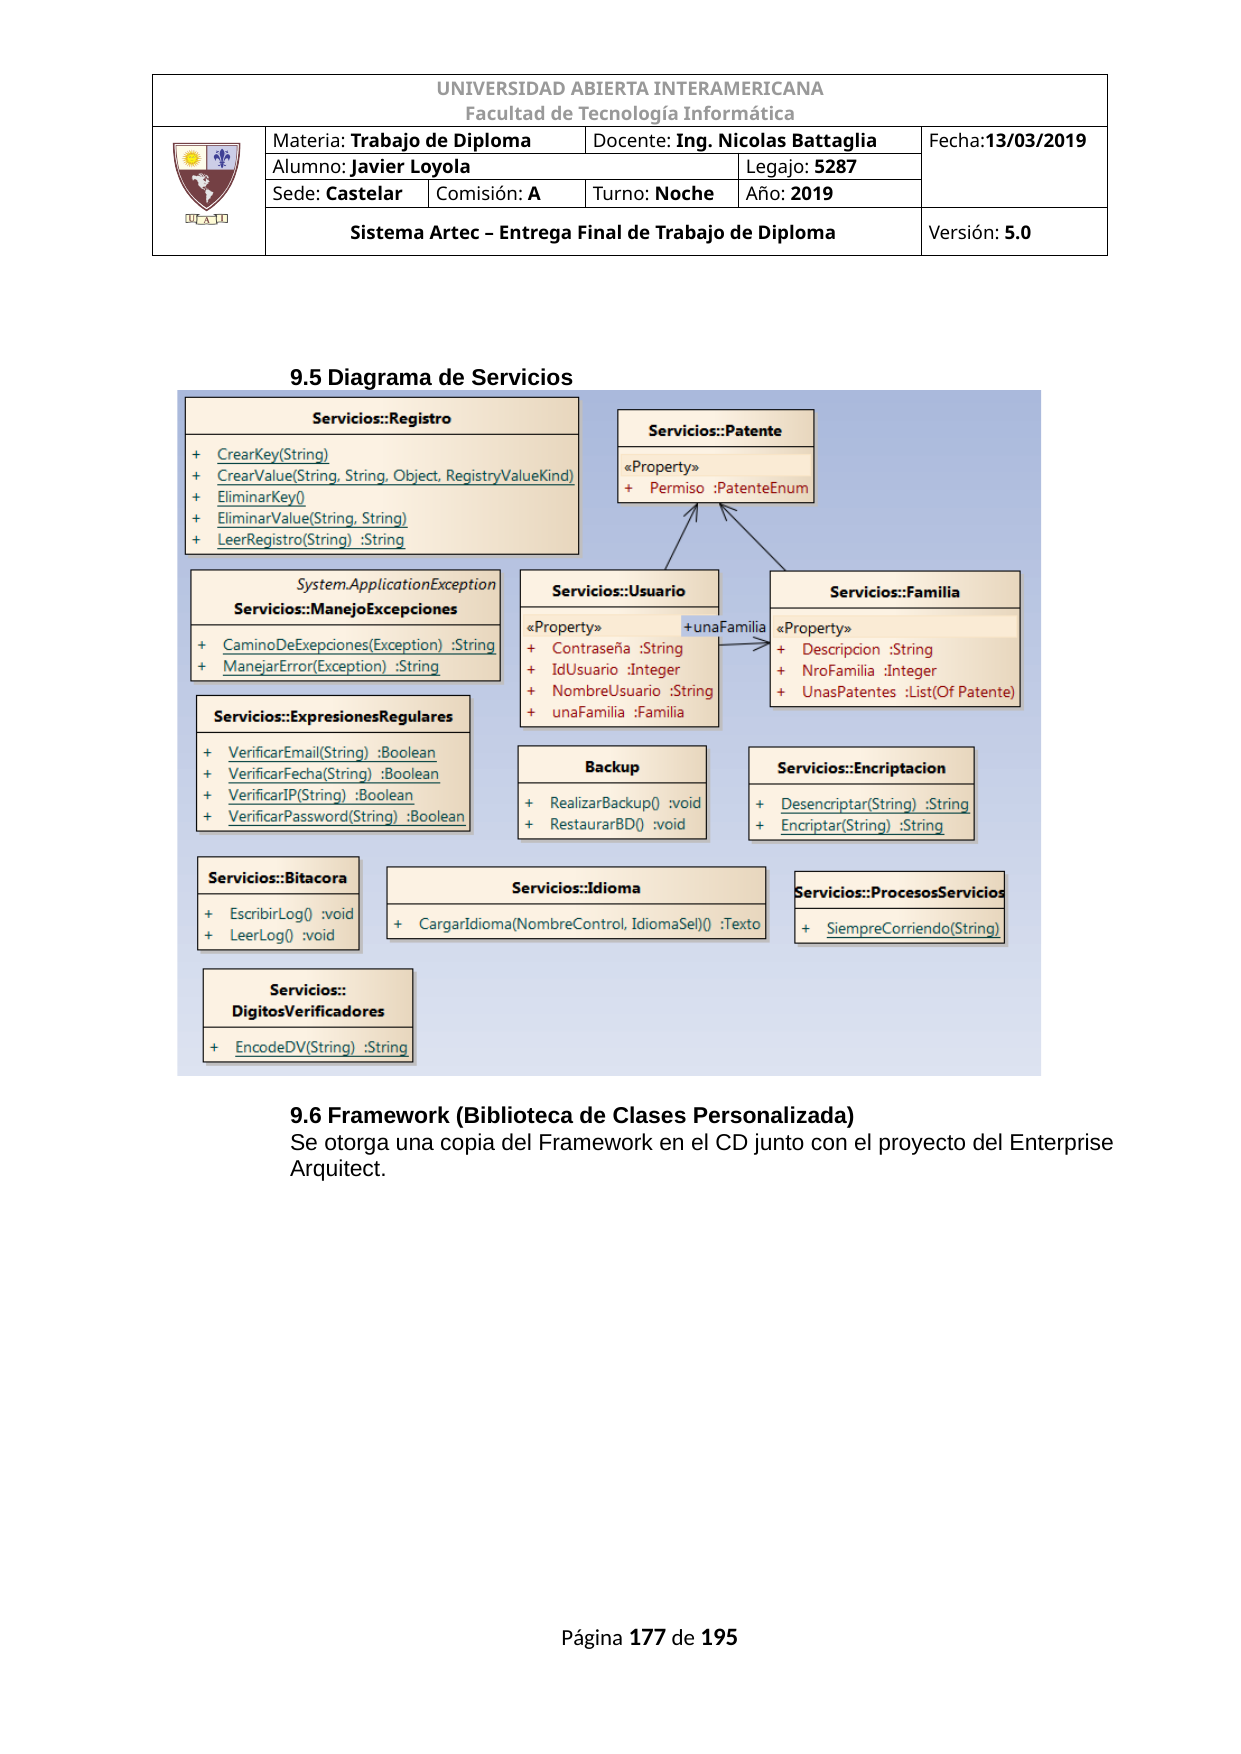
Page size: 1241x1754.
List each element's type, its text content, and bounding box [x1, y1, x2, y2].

picture [177, 390, 1042, 1076]
list Diagrama de Servicios [290, 363, 1122, 390]
list Framework (Biblioteca de Clases Personalizada) [290, 1102, 1122, 1129]
text Se otorga una copia del Framework en el CD junto con el proyecto del Enterprise Arquitect. [290, 1129, 1122, 1181]
picture [157, 136, 257, 228]
